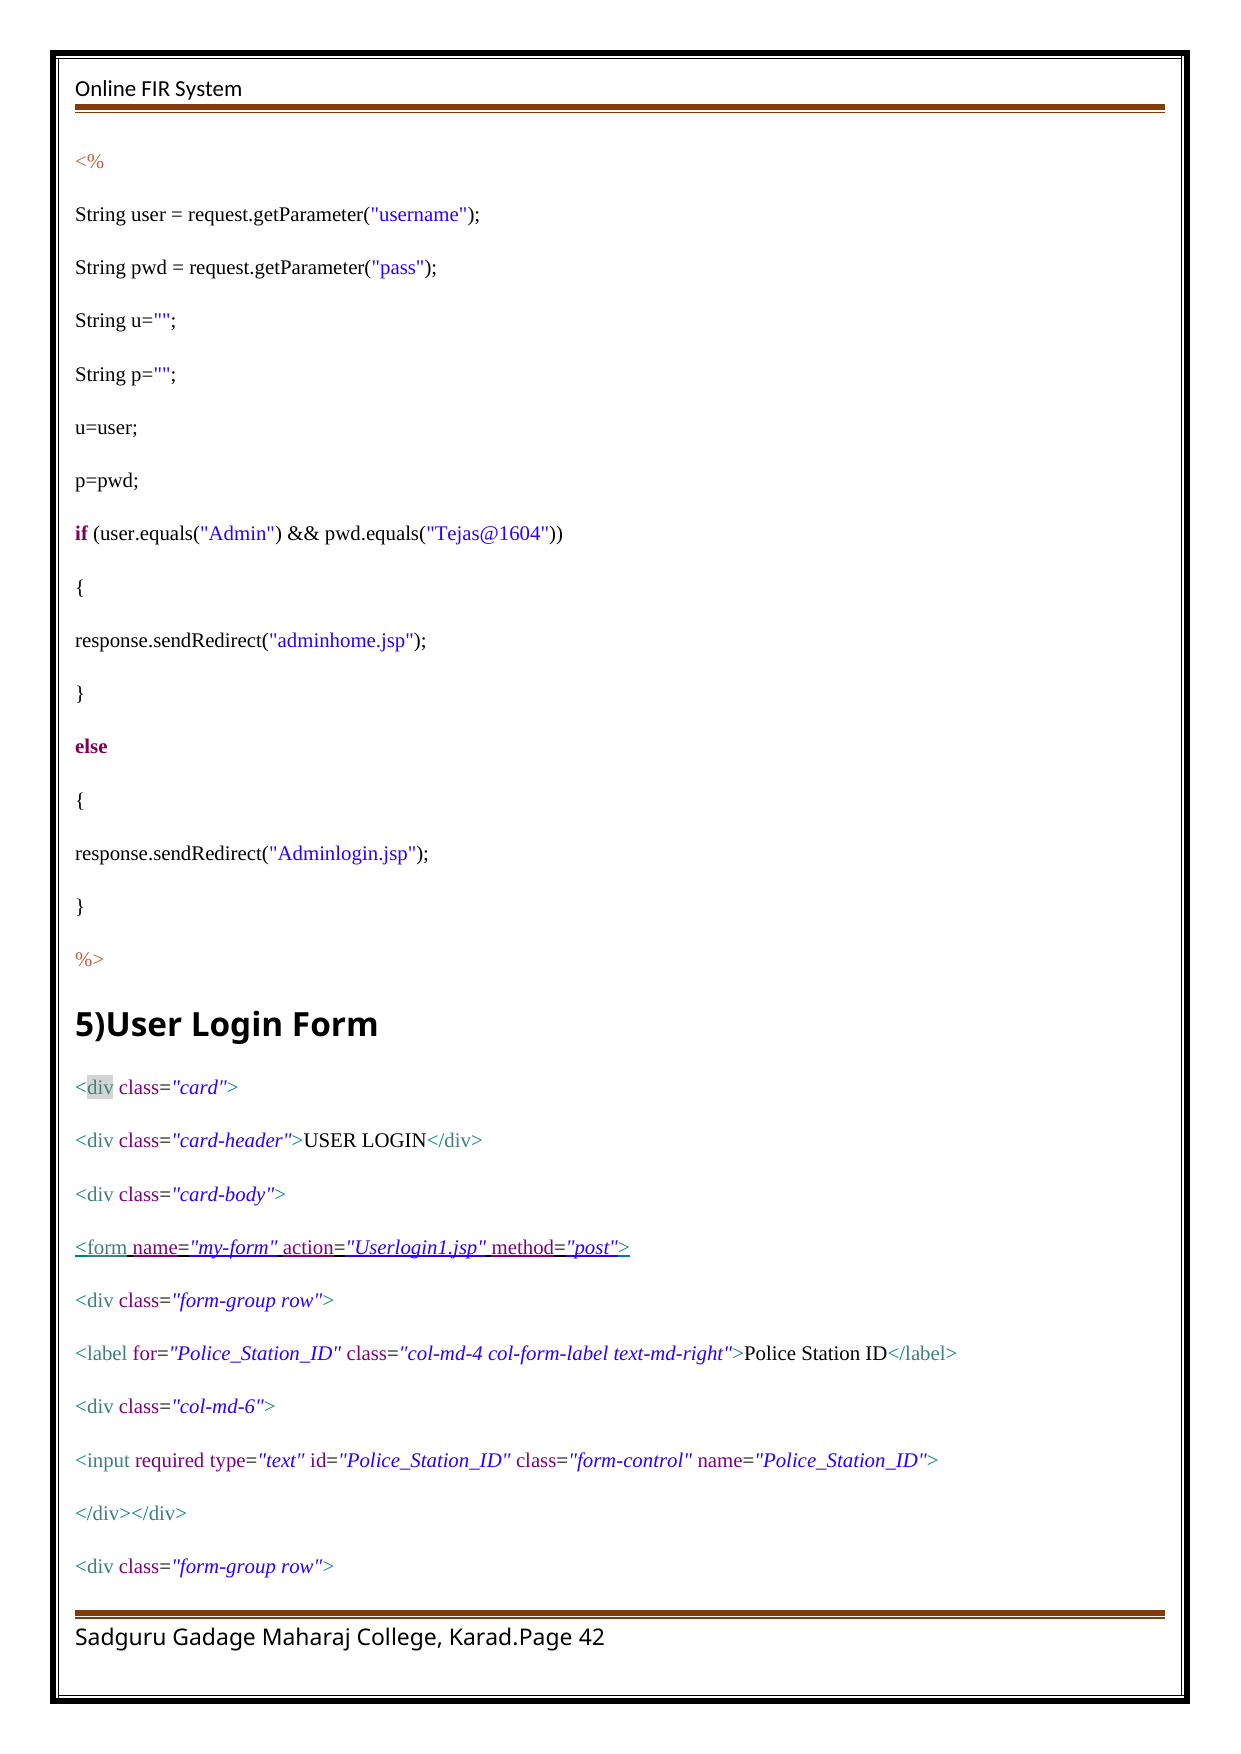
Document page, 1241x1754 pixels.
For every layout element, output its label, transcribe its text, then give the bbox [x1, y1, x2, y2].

text 5)User Login Form [75, 1000, 1165, 1046]
text String u=""; [75, 308, 1165, 332]
text <div class="card"> [113, 1075, 1165, 1099]
text <input required type="text" id="Police_Station_ID" class="form-control" name="Police_Station_ID"> [75, 1448, 1165, 1472]
text <form name="my-form" action="Userlogin1.jsp" method="post"> [75, 1235, 1165, 1259]
text response.sendRedirect("adminhome.jsp"); [75, 628, 1165, 652]
text <% [75, 149, 1165, 173]
text String pwd = request.getParameter("pass"); [75, 255, 1165, 279]
text <div class="col-md-6"> [75, 1394, 1165, 1418]
text response.sendRedirect("Adminlogin.jsp"); [75, 841, 1165, 865]
text { [75, 574, 1165, 599]
text u=user; [75, 415, 1165, 439]
text <div class="form-group row"> [75, 1554, 1165, 1578]
text p=pwd; [75, 468, 1165, 492]
text <div class="form-group row"> [75, 1288, 1165, 1312]
text else [75, 734, 1165, 758]
text String user = request.getParameter("username"); [75, 202, 1165, 226]
text } [75, 681, 1165, 705]
text %> [75, 947, 1165, 971]
text } [75, 894, 1165, 918]
text <div class="card-header">USER LOGIN</div> [75, 1128, 1165, 1152]
text <label for="Police_Station_ID" class="col-md-4 col-form-label text-md-right">Police Station ID</label> [75, 1341, 1165, 1365]
text { [75, 787, 1165, 812]
text <div class="card-body"> [75, 1181, 1165, 1206]
text </div></div> [75, 1501, 1165, 1525]
text String p=""; [75, 362, 1165, 386]
text if (user.equals("Admin") && pwd.equals("Tejas@1604")) [75, 521, 1165, 545]
